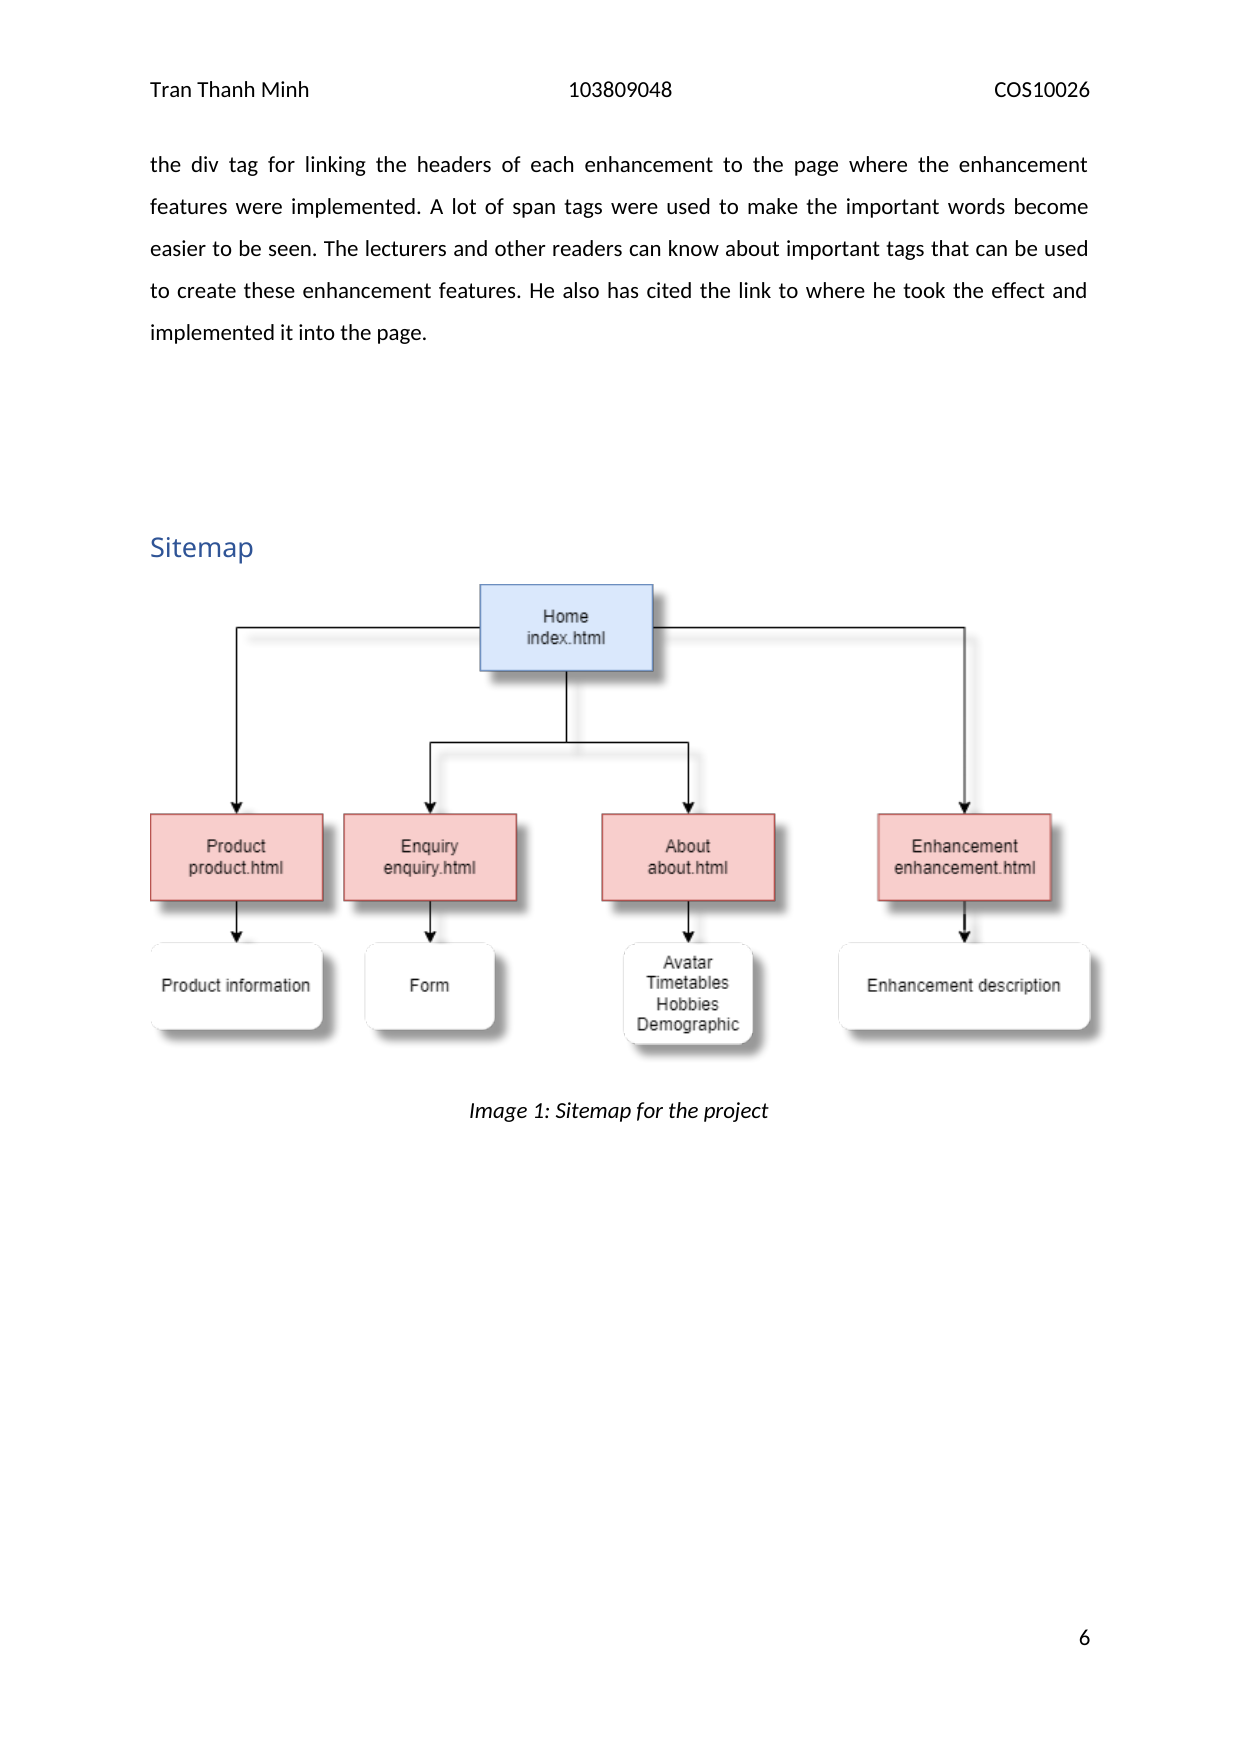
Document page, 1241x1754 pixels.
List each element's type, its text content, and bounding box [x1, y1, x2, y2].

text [150, 150, 1090, 346]
text Image 1: Sitemap for the project [150, 1096, 1090, 1124]
picture [150, 584, 1091, 1045]
subtitle Sitemap [150, 529, 1090, 566]
